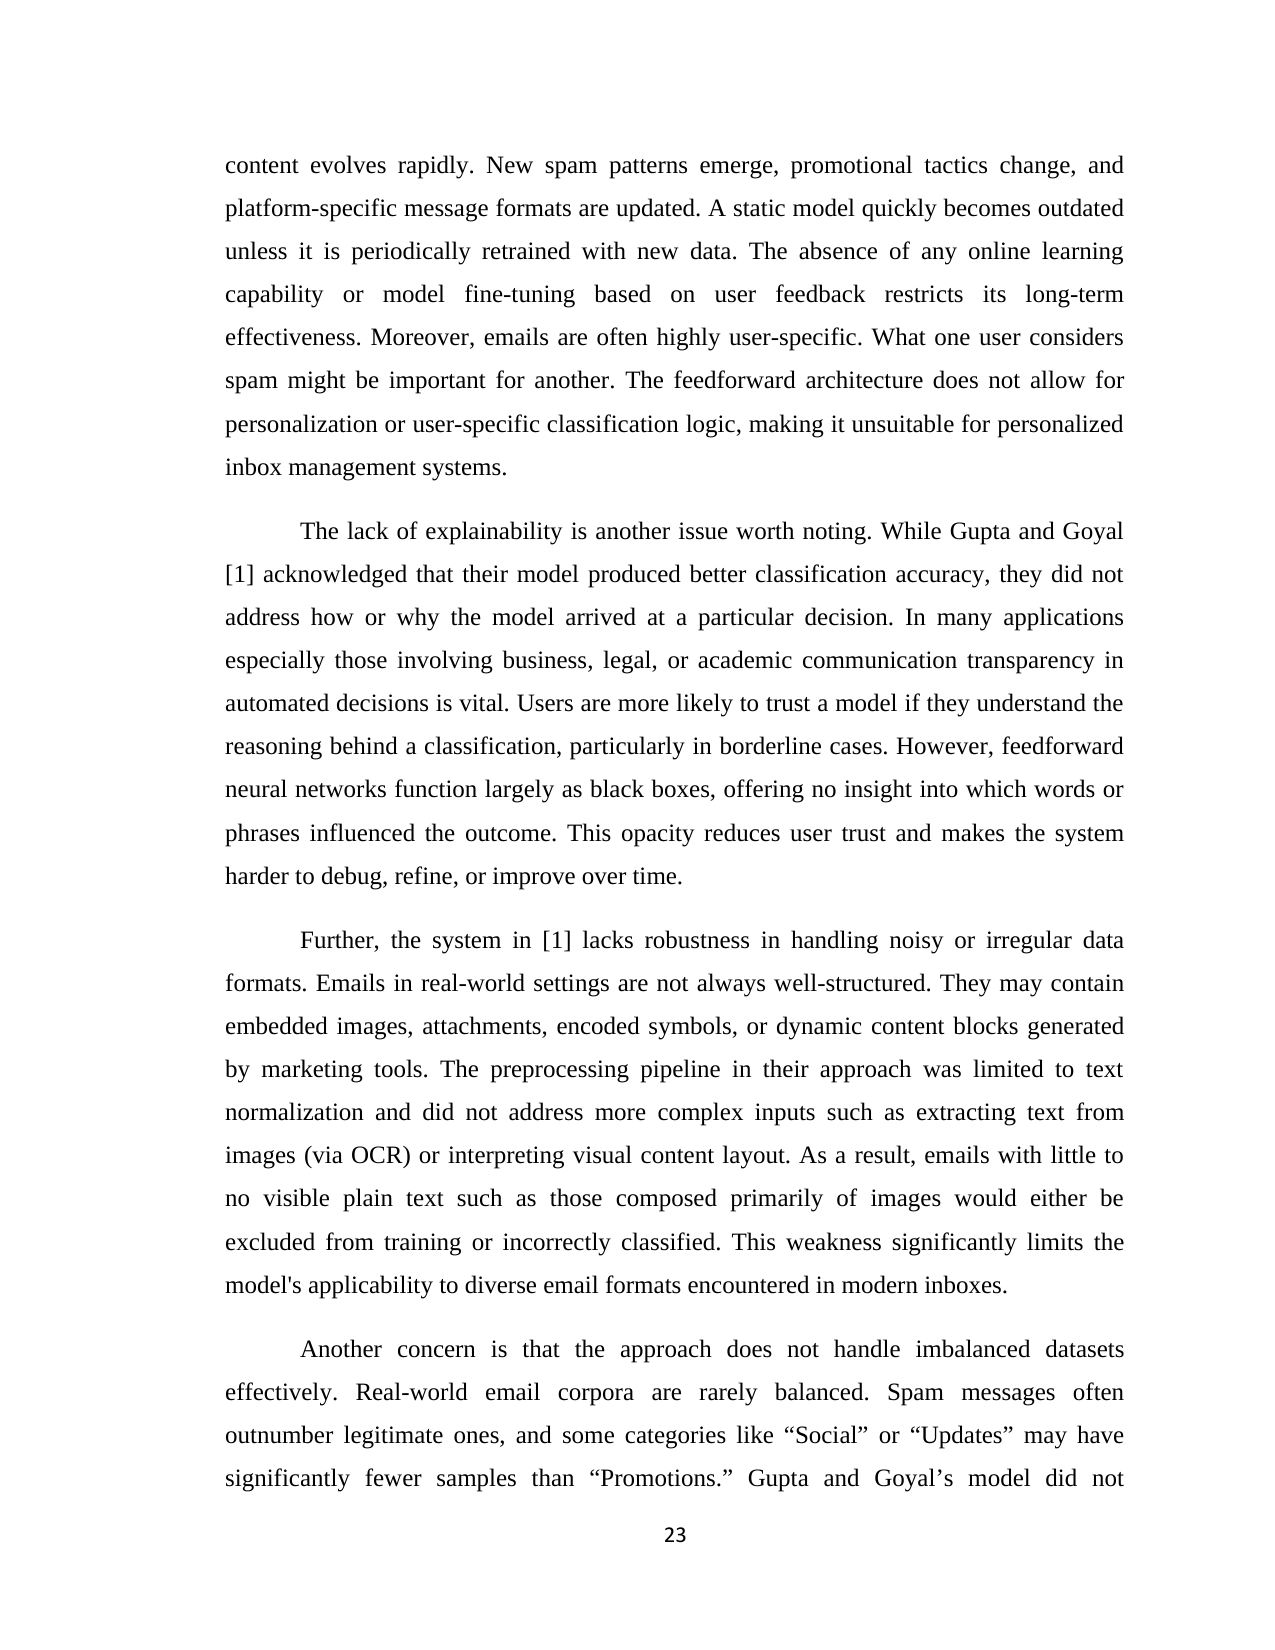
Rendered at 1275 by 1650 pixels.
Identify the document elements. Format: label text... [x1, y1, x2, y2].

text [225, 1334, 1125, 1492]
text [225, 150, 1125, 481]
text The lack of explainability is another issue worth noting. While Gupta and Goyal [1] acknowledged that their model produced better classification accuracy, they did not address how or why the model arrived at a particular decision. In many applications especially those involving business, legal, or academic communication transparency in automated decisions is vital. Users are more likely to trust a model if they understand the reasoning behind a classification, particularly in borderline cases. However, feedforward neural networks function largely as black boxes, offering no insight into which words or phrases influenced the outcome. This opacity reduces user trust and makes the system harder to debug, refine, or improve over time. [225, 516, 1125, 889]
text Further, the system in [1] lacks robustness in handling noisy or irregular data formats. Emails in real-world settings are not always well-structured. They may contain embedded images, attachments, encoded symbols, or dynamic content blocks generated by marketing tools. The preprocessing pipeline in their approach was limited to text normalization and did not address more complex inputs such as extracting text from images (via OCR) or interpreting visual content layout. As a result, emails with little to no visible plain text such as those composed primarily of images would either be excluded from training or incorrectly classified. This weakness significantly limits the model's applicability to diverse email formats encountered in modern inboxes. [225, 925, 1125, 1298]
